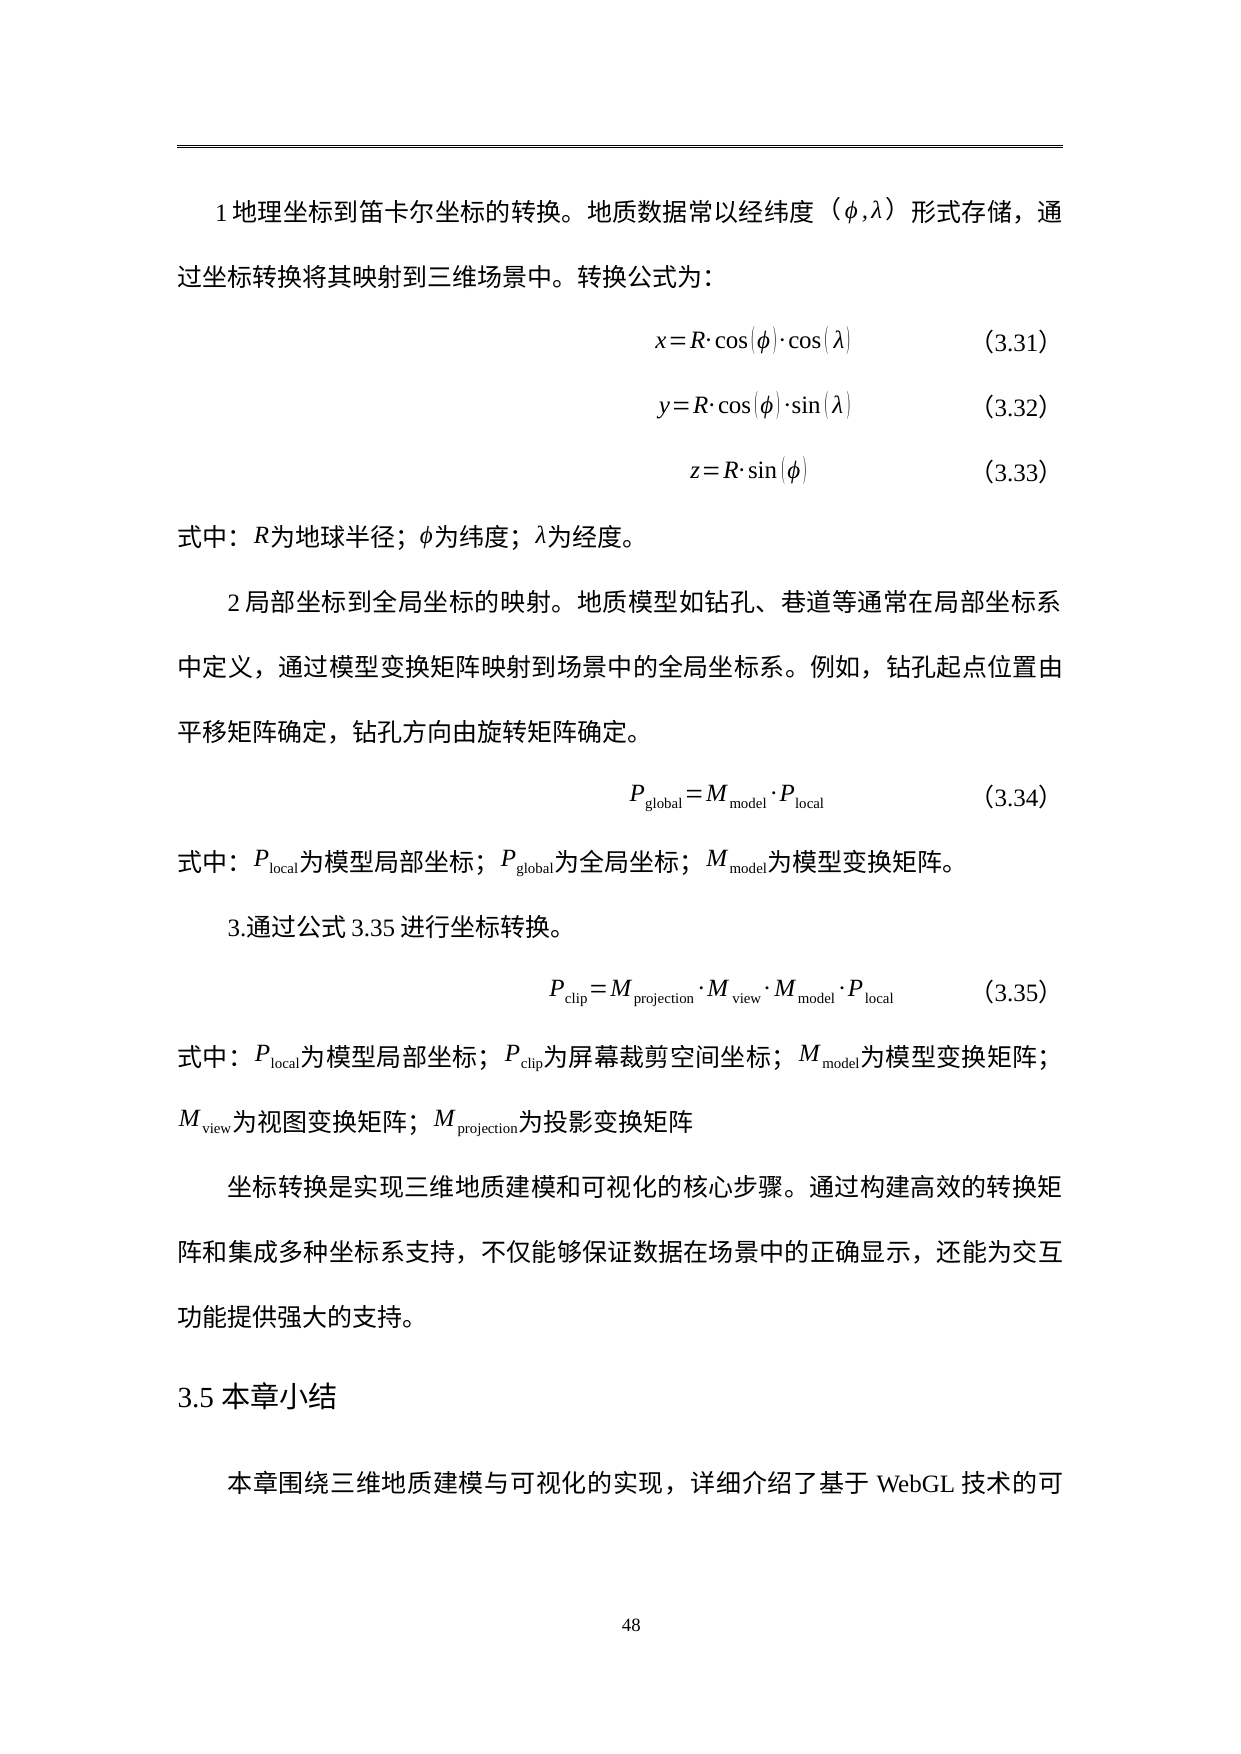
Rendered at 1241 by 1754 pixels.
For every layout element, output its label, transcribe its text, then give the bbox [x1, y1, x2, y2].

text 式中：为模型局部坐标；为屏幕裁剪空间坐标；为模型变换矩阵；为视图变换矩阵；为投影变换矩阵 [177, 1023, 1063, 1153]
text 1地理坐标到笛卡尔坐标的转换。地质数据常以经纬度形式存储，通过坐标转换将其映射到三维场景中。转换公式为： [177, 178, 1063, 308]
text （3.31） [177, 308, 1063, 373]
text 3.通过公式3.35进行坐标转换。 [177, 893, 1063, 958]
text 2局部坐标到全局坐标的映射。地质模型如钻孔、巷道等通常在局部坐标系中定义，通过模型变换矩阵映射到场景中的全局坐标系。例如，钻孔起点位置由平移矩阵确定，钻孔方向由旋转矩阵确定。 [177, 568, 1063, 763]
text 式中：为地球半径；为纬度；为经度。 [177, 503, 1063, 568]
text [177, 1449, 1063, 1514]
text （3.32） [177, 373, 1063, 438]
text 3.5 本章小结 [177, 1373, 1063, 1416]
text 式中：为模型局部坐标；为全局坐标；为模型变换矩阵。 [177, 828, 1063, 893]
text （3.34） [177, 763, 1063, 828]
text （3.33） [177, 438, 1063, 503]
text （3.35） [177, 958, 1063, 1023]
text 坐标转换是实现三维地质建模和可视化的核心步骤。通过构建高效的转换矩阵和集成多种坐标系支持，不仅能够保证数据在场景中的正确显示，还能为交互功能提供强大的支持。 [177, 1153, 1063, 1348]
